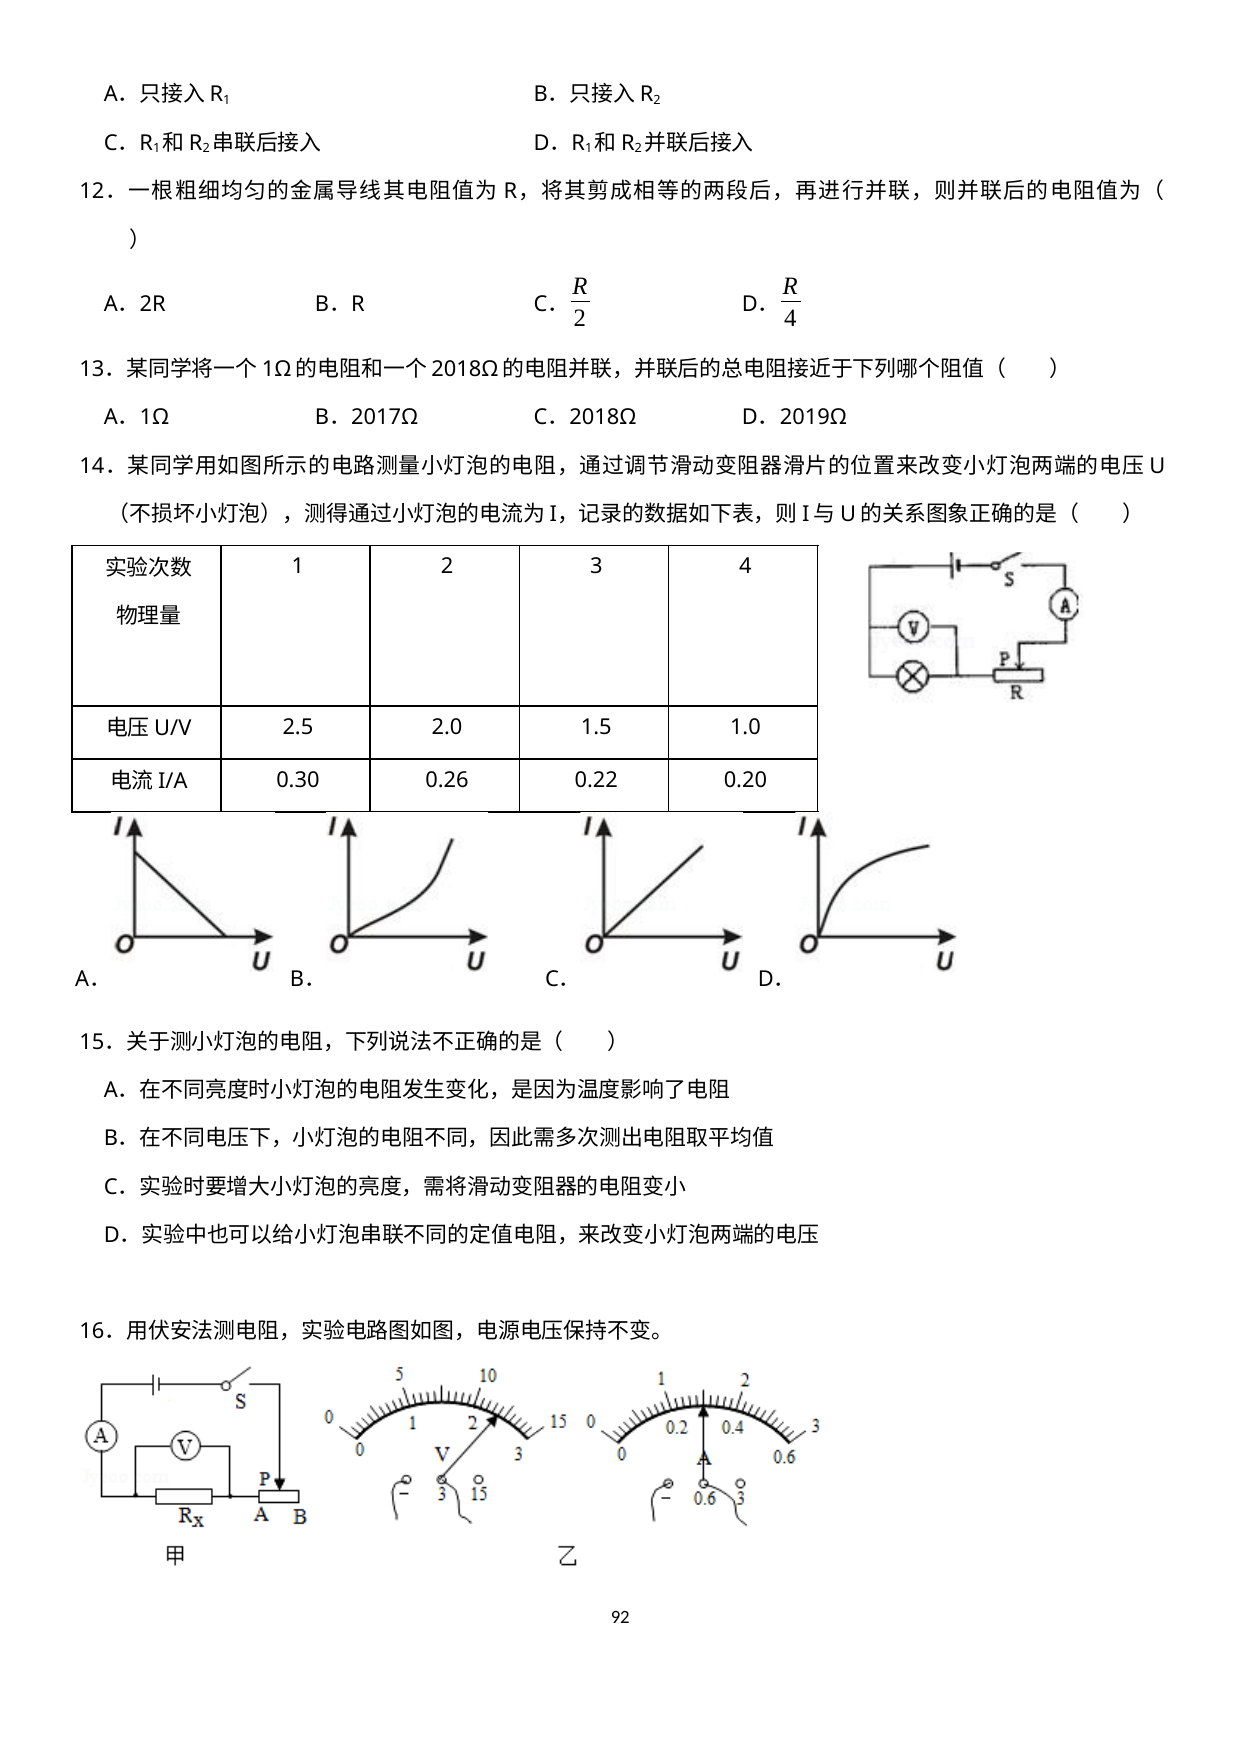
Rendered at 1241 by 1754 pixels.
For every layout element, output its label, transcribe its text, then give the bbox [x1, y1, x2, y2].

text D．实验中也可以给小灯泡串联不同的定值电阻，来改变小灯泡两端的电压 [75, 1217, 1165, 1249]
text C．实验时要增大小灯泡的亮度，需将滑动变阻器的电阻变小 [75, 1168, 1165, 1201]
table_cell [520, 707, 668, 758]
text A．只接入R1 B．只接入R2 [75, 76, 1165, 109]
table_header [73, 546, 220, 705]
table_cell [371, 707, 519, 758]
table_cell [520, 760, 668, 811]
text 13．某同学将一个1Ω的电阻和一个2018Ω的电阻并联，并联后的总电阻接近于下列哪个阻值（ ） [79, 351, 1165, 383]
text B．在不同电压下，小灯泡的电阻不同，因此需多次测出电阻取平均值 [75, 1120, 1165, 1152]
text A．1Ω B．2017Ω C．2018Ω D．2019Ω [75, 399, 1165, 432]
text A．2R B．R C． D． [75, 270, 1165, 335]
picture [795, 812, 957, 972]
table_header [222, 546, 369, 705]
text 12．一根粗细均匀的金属导线其电阻值为R，将其剪成相等的两段后，再进行并联，则并联后的电阻值为（ ） [79, 173, 1165, 254]
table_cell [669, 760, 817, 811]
picture [325, 812, 489, 972]
text 14．某同学用如图所示的电路测量小灯泡的电阻，通过调节滑动变阻器滑片的位置来改变小灯泡两端的电压U（不损坏小灯泡），测得通过小灯泡的电流为I，记录的数据如下表，则I与U的关系图象正确的是（ ） [79, 447, 1165, 529]
text 15．关于测小灯泡的电阻，下列说法不正确的是（ ） [79, 1023, 1165, 1056]
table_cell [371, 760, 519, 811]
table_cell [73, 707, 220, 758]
text C．R1和R2串联后接入 D．R1和R2并联后接入 [75, 124, 1165, 157]
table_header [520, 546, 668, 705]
text A．在不同亮度时小灯泡的电阻发生变化，是因为温度影响了电阻 [75, 1072, 1165, 1104]
picture [580, 812, 743, 972]
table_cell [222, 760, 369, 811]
picture [110, 812, 275, 972]
picture [868, 552, 1084, 703]
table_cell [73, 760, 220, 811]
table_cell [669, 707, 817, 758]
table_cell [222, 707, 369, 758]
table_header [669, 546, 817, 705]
picture [79, 1360, 825, 1570]
text 16．用伏安法测电阻，实验电路图如图，电源电压保持不变。 [79, 1312, 1165, 1345]
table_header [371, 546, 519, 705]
